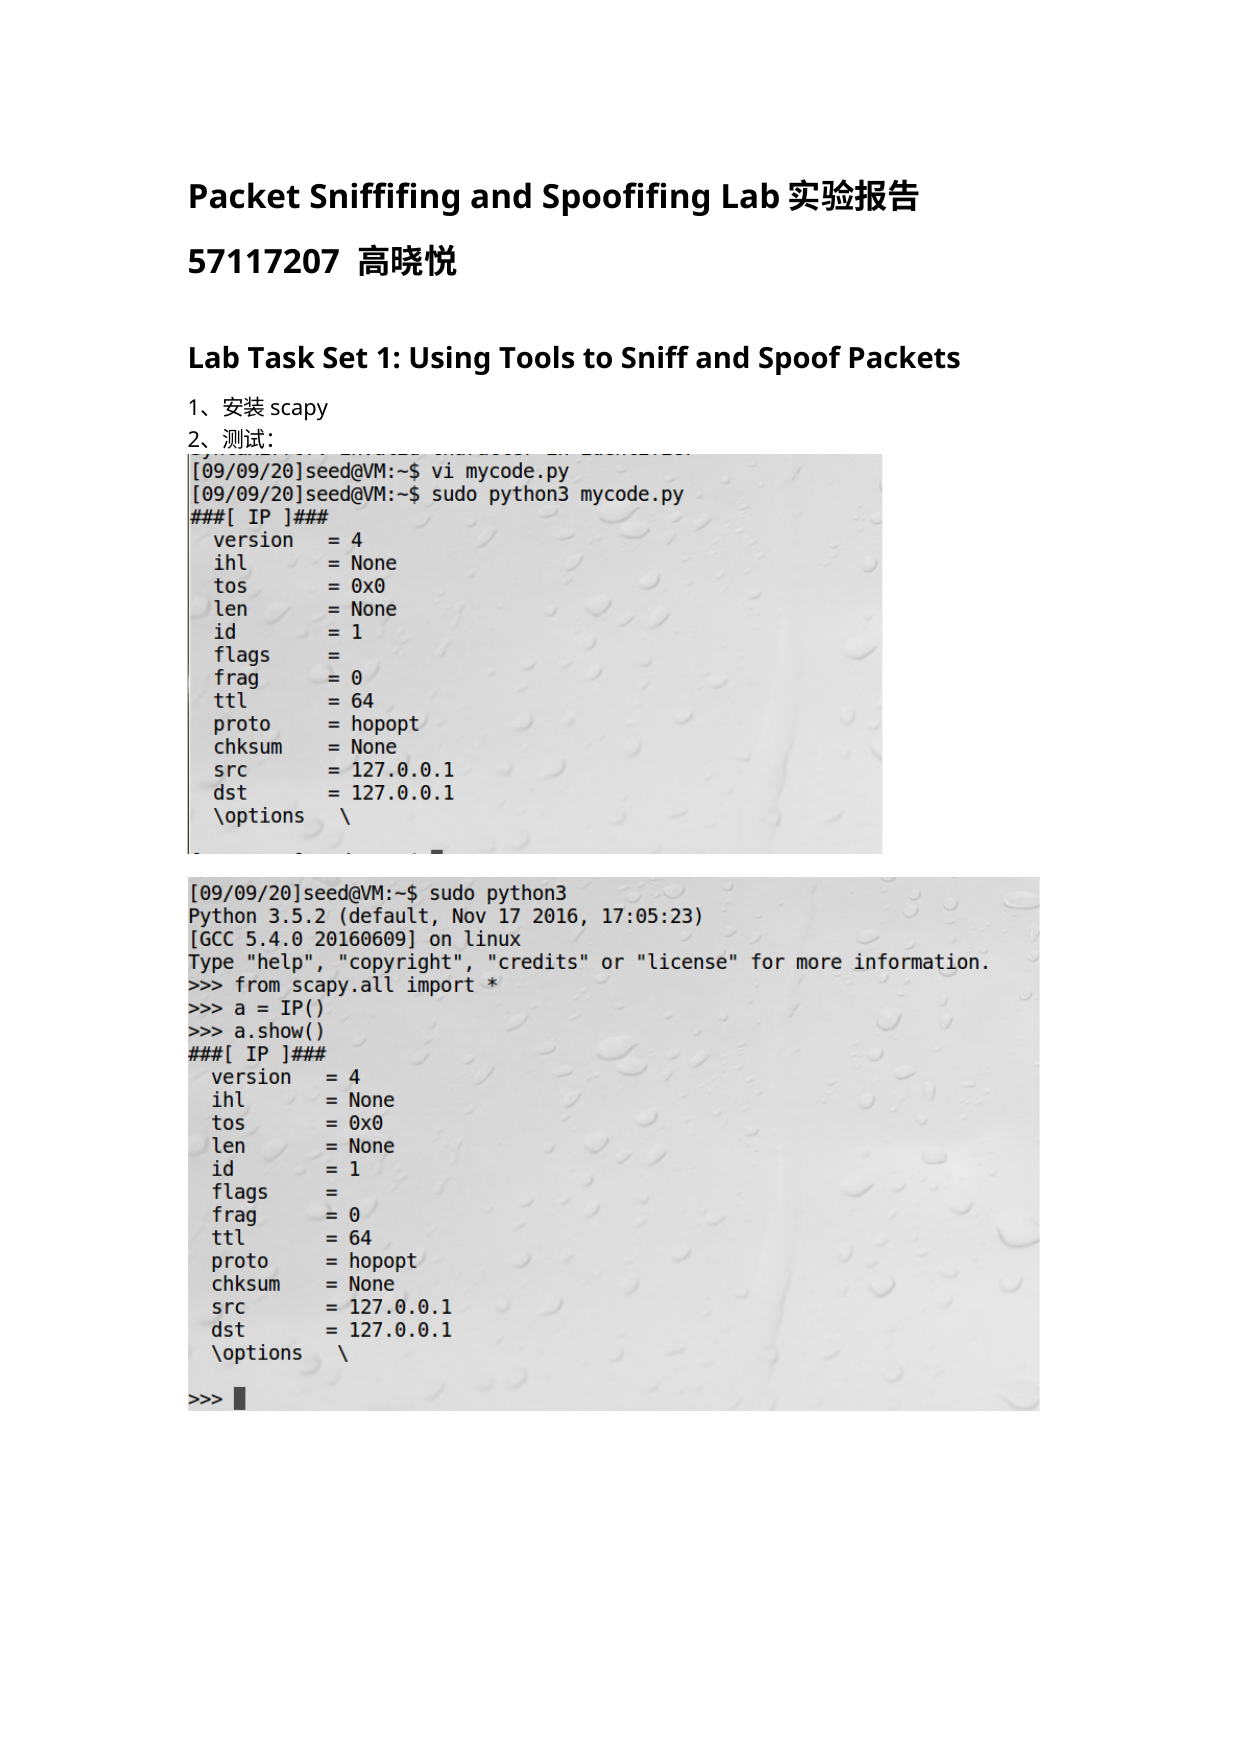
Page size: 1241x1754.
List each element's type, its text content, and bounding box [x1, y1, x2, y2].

list 安装scapy [187, 389, 1053, 422]
picture [187, 877, 1040, 1411]
text 57117207 高晓悦 [187, 227, 1053, 292]
text Lab Task Set 1: Using Tools to Sniff and Spoof Packets [187, 324, 1053, 389]
picture [187, 454, 883, 854]
list 测试： [187, 422, 1053, 454]
text Packet Sniffifing and Spoofifing Lab实验报告 [187, 162, 1053, 227]
